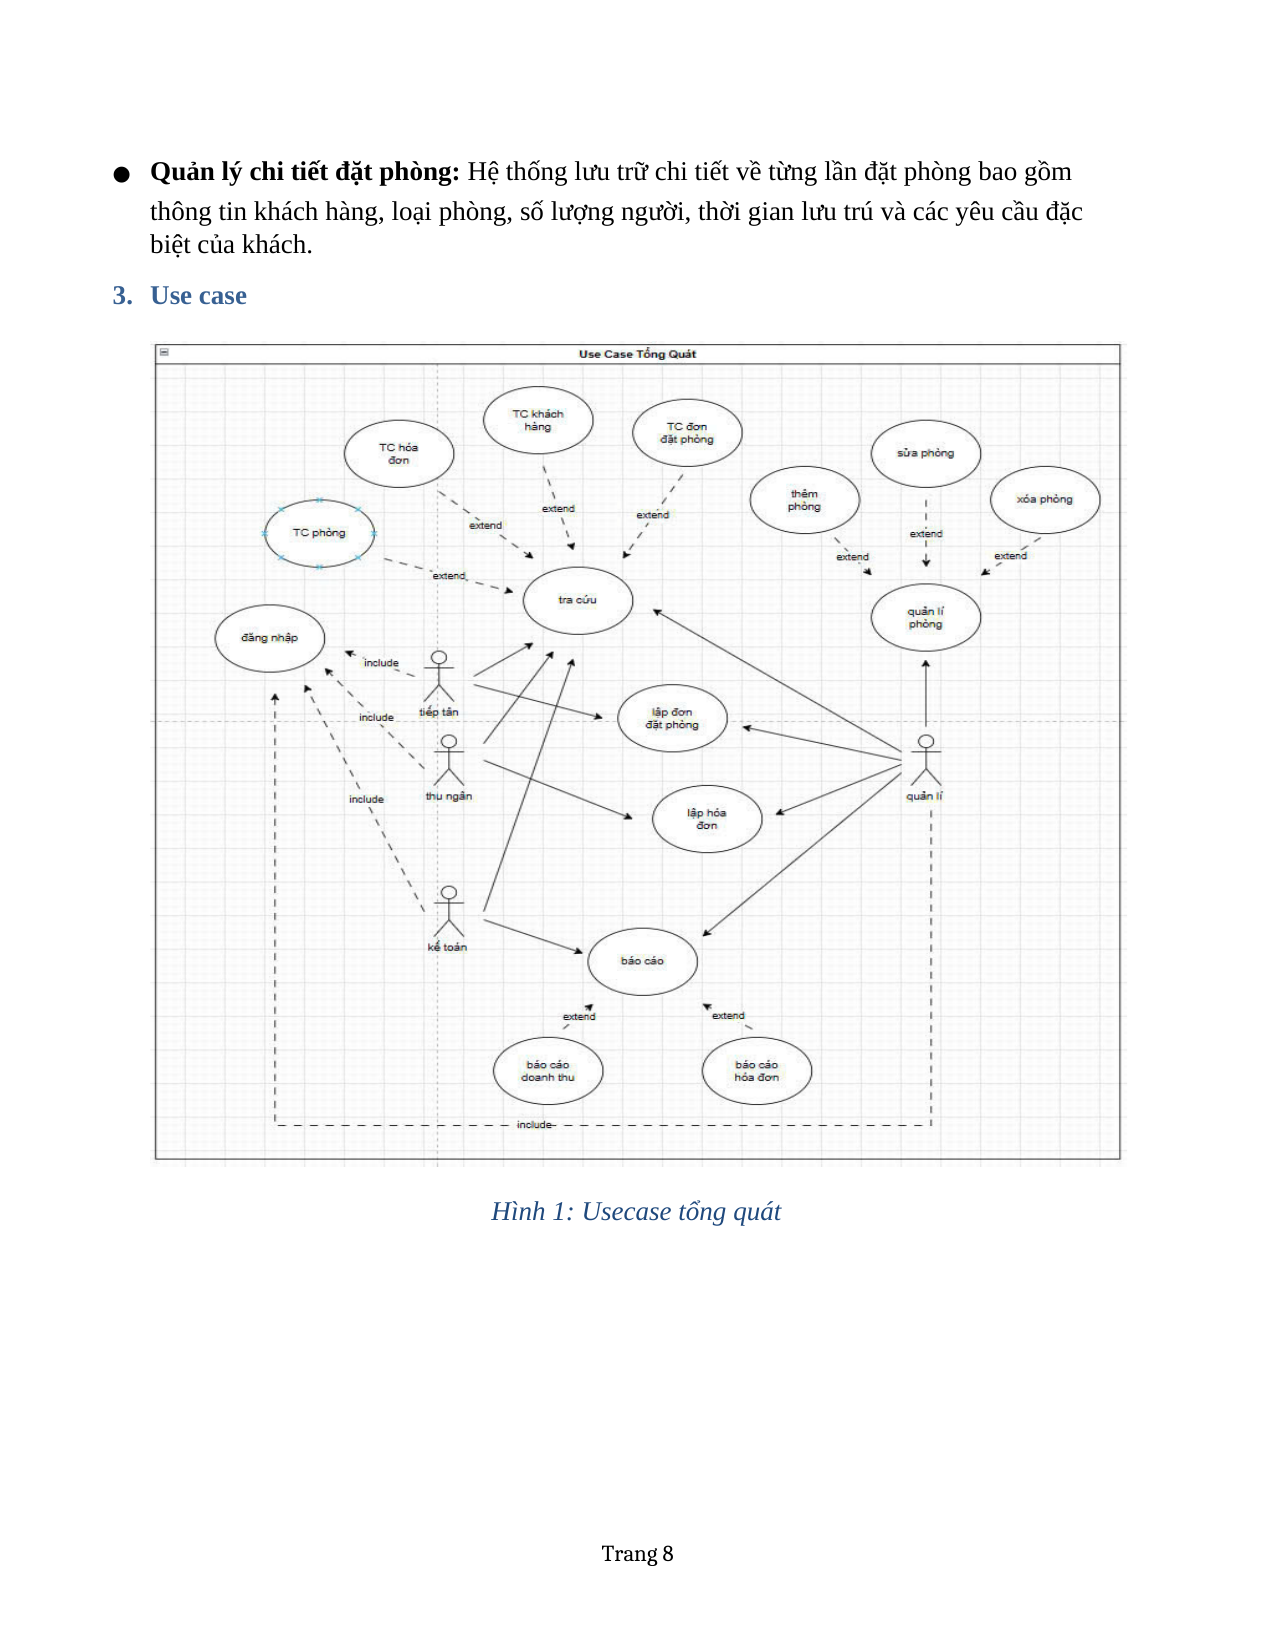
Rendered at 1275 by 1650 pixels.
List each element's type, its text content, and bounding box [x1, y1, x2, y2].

text Hình 1: Usecase tổng quát [150, 1195, 1125, 1226]
list Quản lý chi tiết đặt phòng: Hệ thống lưu trữ chi tiết về từng lần đặt phòng bao gồm thông tin khách hàng, loại phòng, số lượng người, thời gian lưu trú và các yêu cầu đặc biệt của khách. [112, 150, 1125, 260]
picture [150, 341, 1128, 1167]
subtitle Use case [112, 279, 1125, 310]
